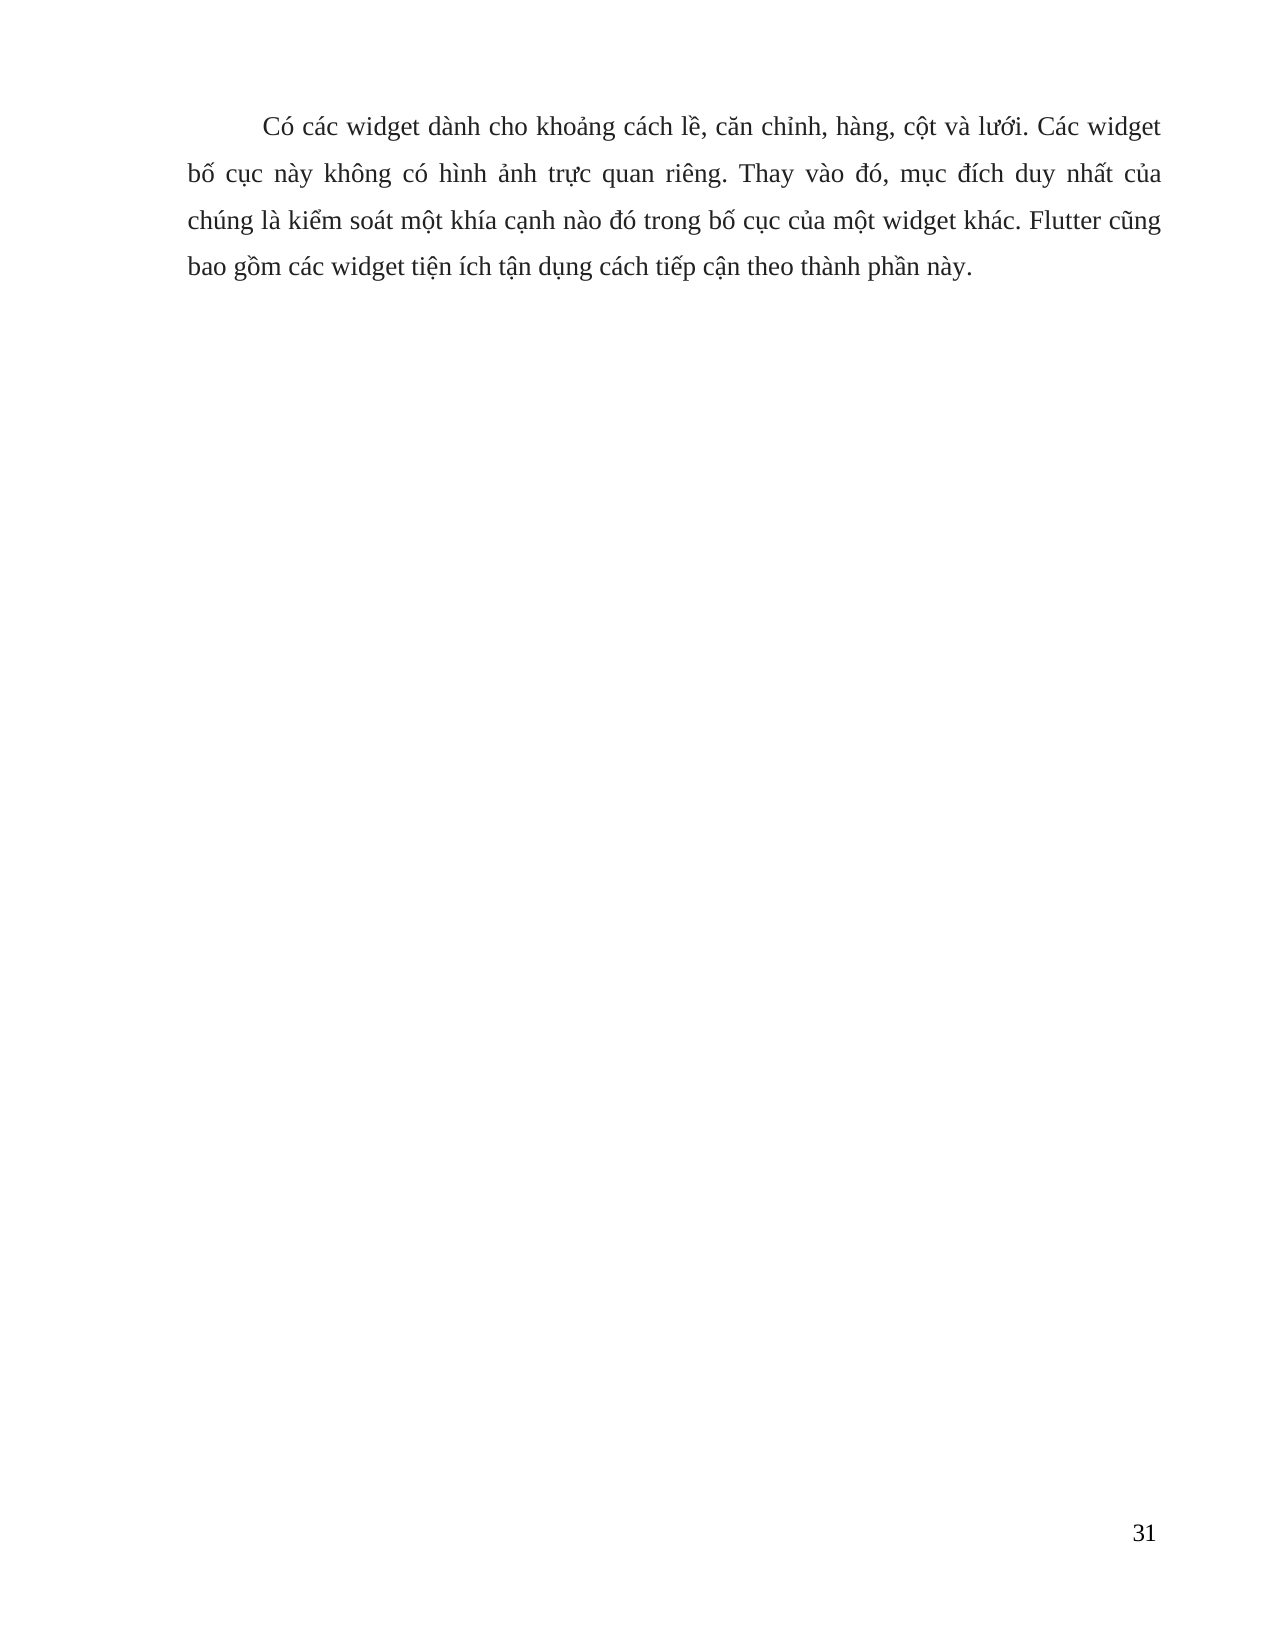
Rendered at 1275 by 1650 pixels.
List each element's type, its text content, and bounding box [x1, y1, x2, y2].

text Có các widget dành cho khoảng cách lề, căn chỉnh, hàng, cột và lưới. Các widget bố cục này không có hình ảnh trực quan riêng. Thay vào đó, mục đích duy nhất của chúng là kiểm soát một khía cạnh nào đó trong bố cục của một widget khác. Flutter cũng bao gồm các widget tiện ích tận dụng cách tiếp cận theo thành phần này. [187, 110, 1162, 163]
text Có các widget dành cho khoảng cách lề, căn chỉnh, hàng, cột và lưới. Các widget bố cục này không có hình ảnh trực quan riêng. Thay vào đó, mục đích duy nhất của chúng là kiểm soát một khía cạnh nào đó trong bố cục của một widget khác. Flutter cũng bao gồm các widget tiện ích tận dụng cách tiếp cận theo thành phần này. [187, 164, 1162, 282]
